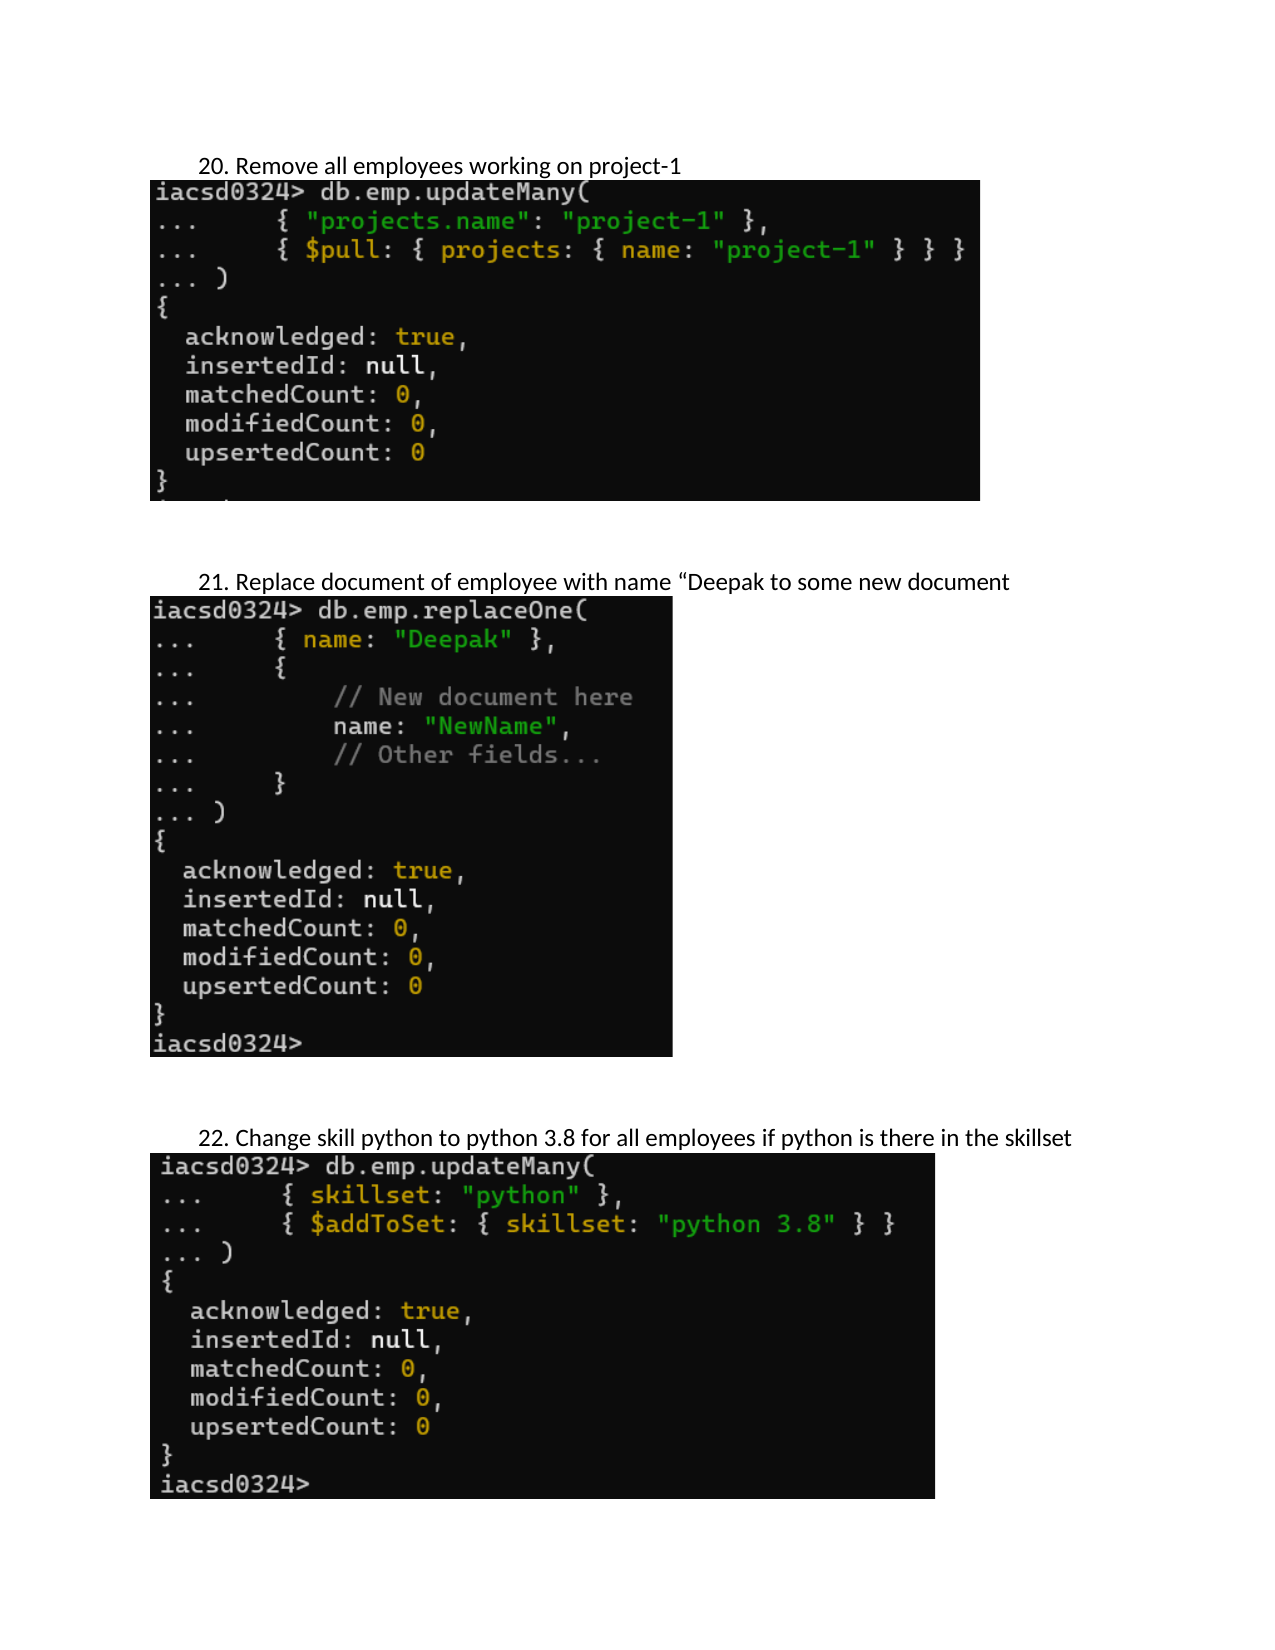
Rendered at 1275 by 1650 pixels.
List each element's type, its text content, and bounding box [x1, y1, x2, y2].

list Change skill python to python 3.8 for all employees if python is there in the skillset [198, 1123, 1125, 1153]
list Replace document of employee with name “Deepak to some new document [198, 566, 1125, 597]
picture [150, 180, 980, 501]
picture [150, 596, 673, 1057]
picture [150, 1153, 936, 1499]
list Remove all employees working on project-1 [198, 150, 1125, 181]
